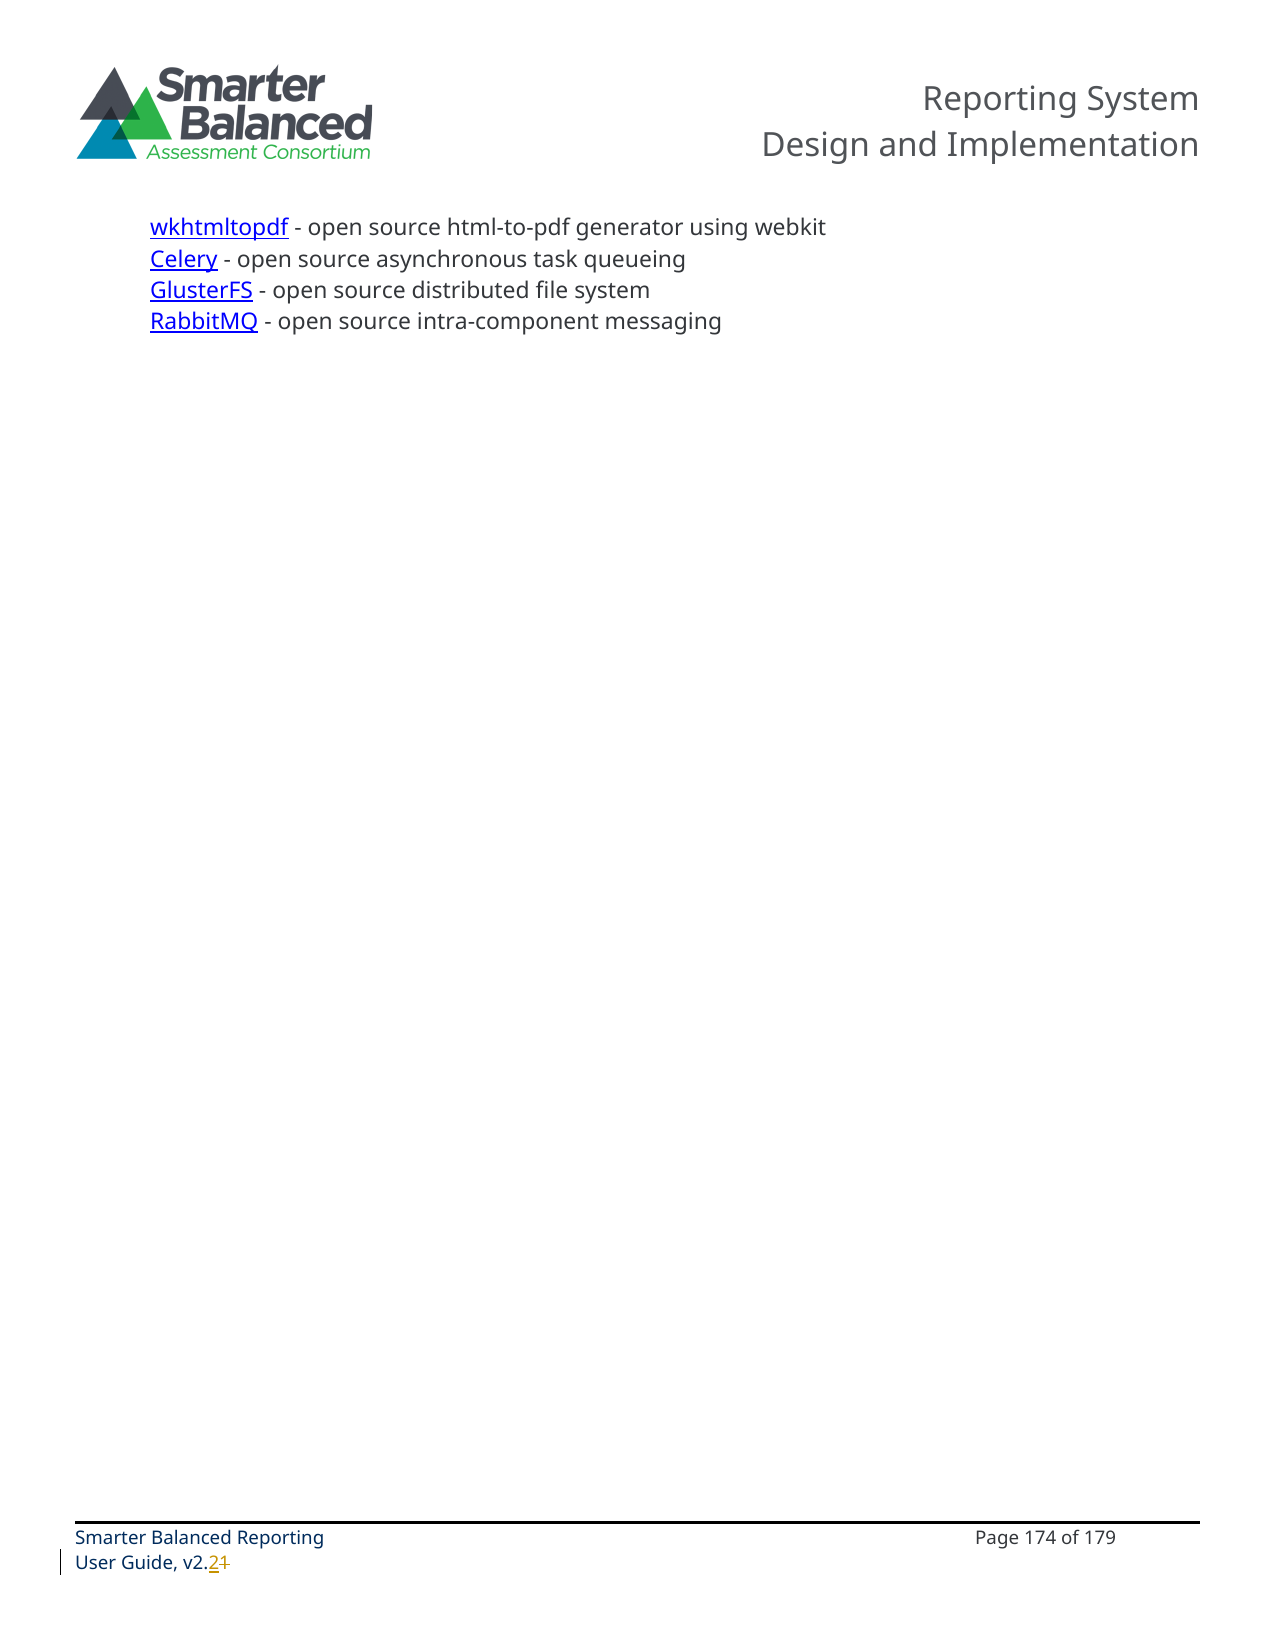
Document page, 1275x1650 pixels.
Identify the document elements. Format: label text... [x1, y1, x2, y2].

text wkhtmltopdf - open source html-to-pdf generator using webkit [150, 211, 1200, 242]
text GlusterFS - open source distributed file system [150, 274, 1200, 305]
text Celery - open source asynchronous task queueing [150, 242, 1200, 274]
picture [76, 64, 373, 159]
text RabbitMQ - open source intra-component messaging [150, 305, 1200, 336]
